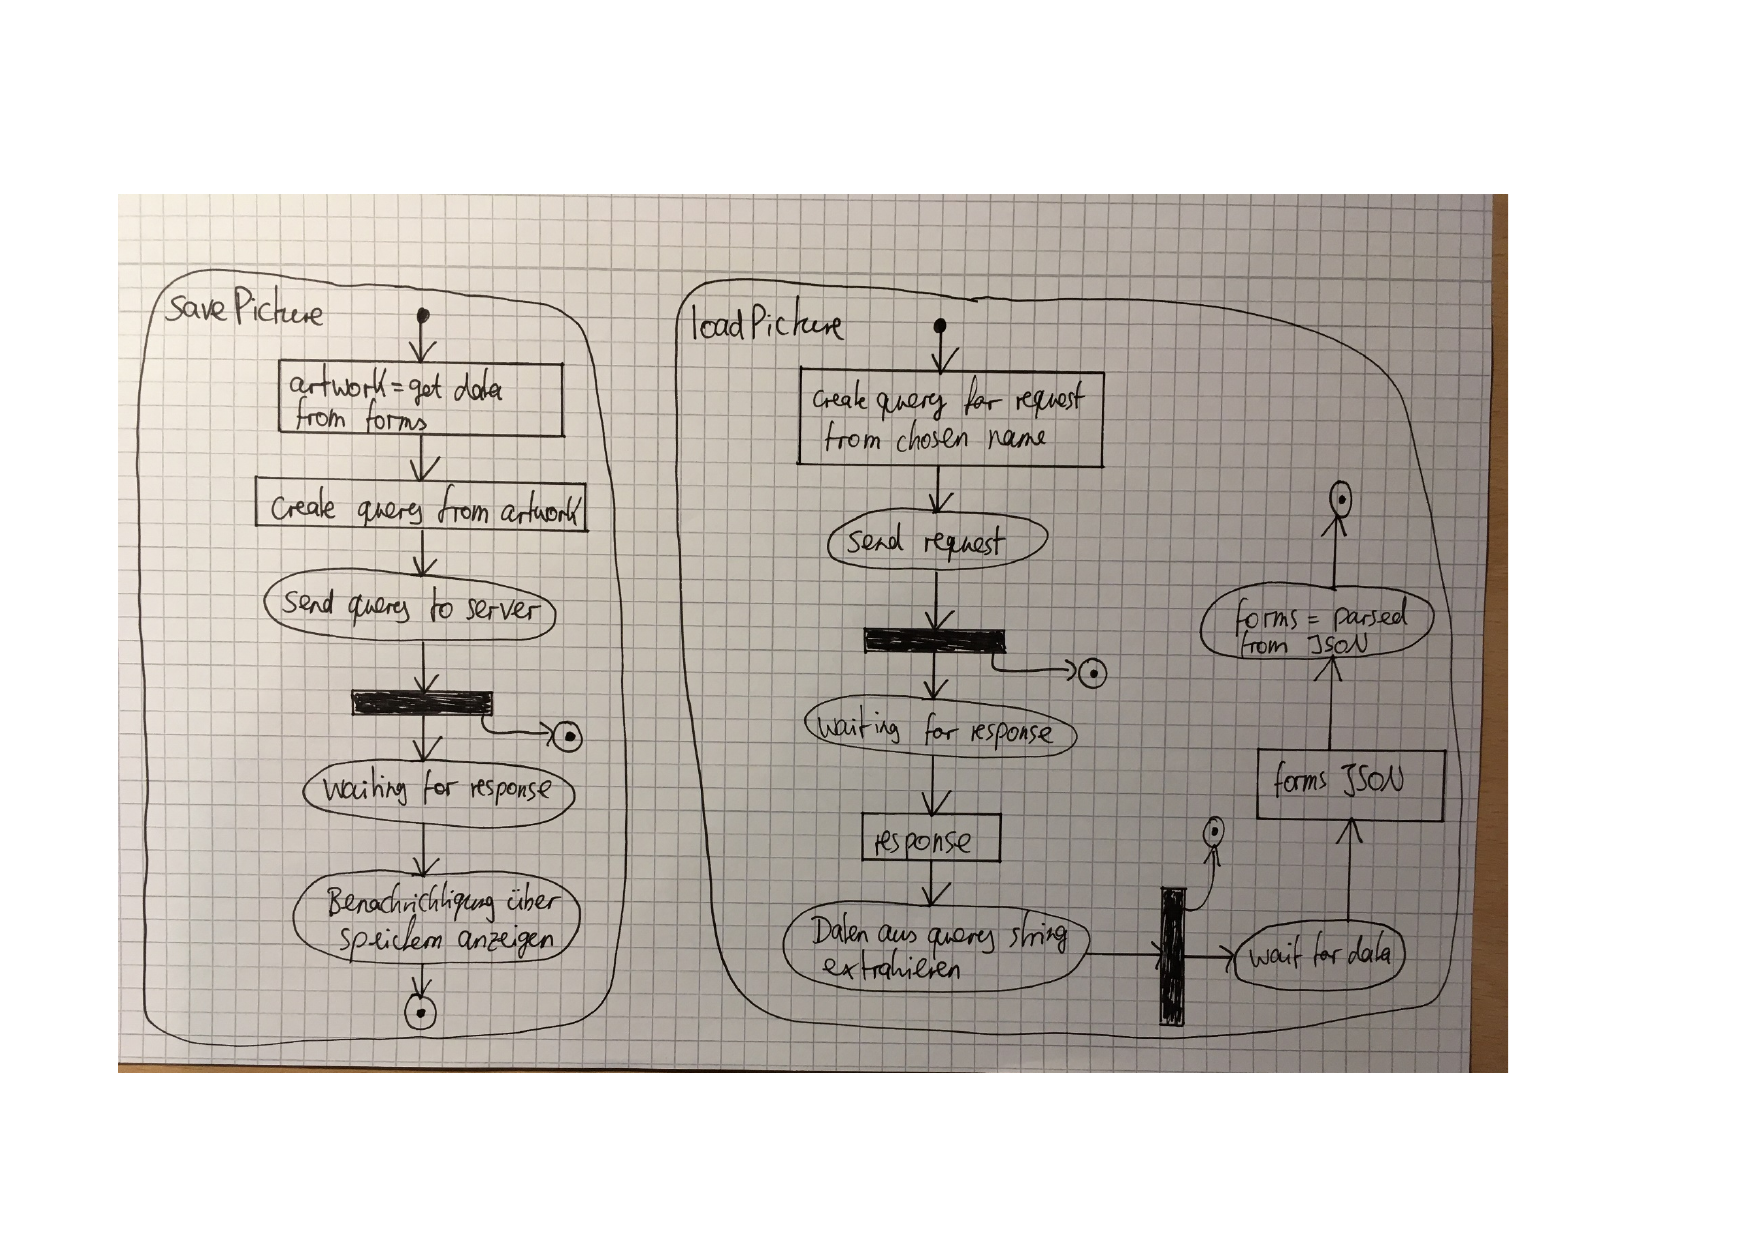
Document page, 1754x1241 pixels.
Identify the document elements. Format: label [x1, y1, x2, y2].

picture [118, 194, 1509, 1073]
